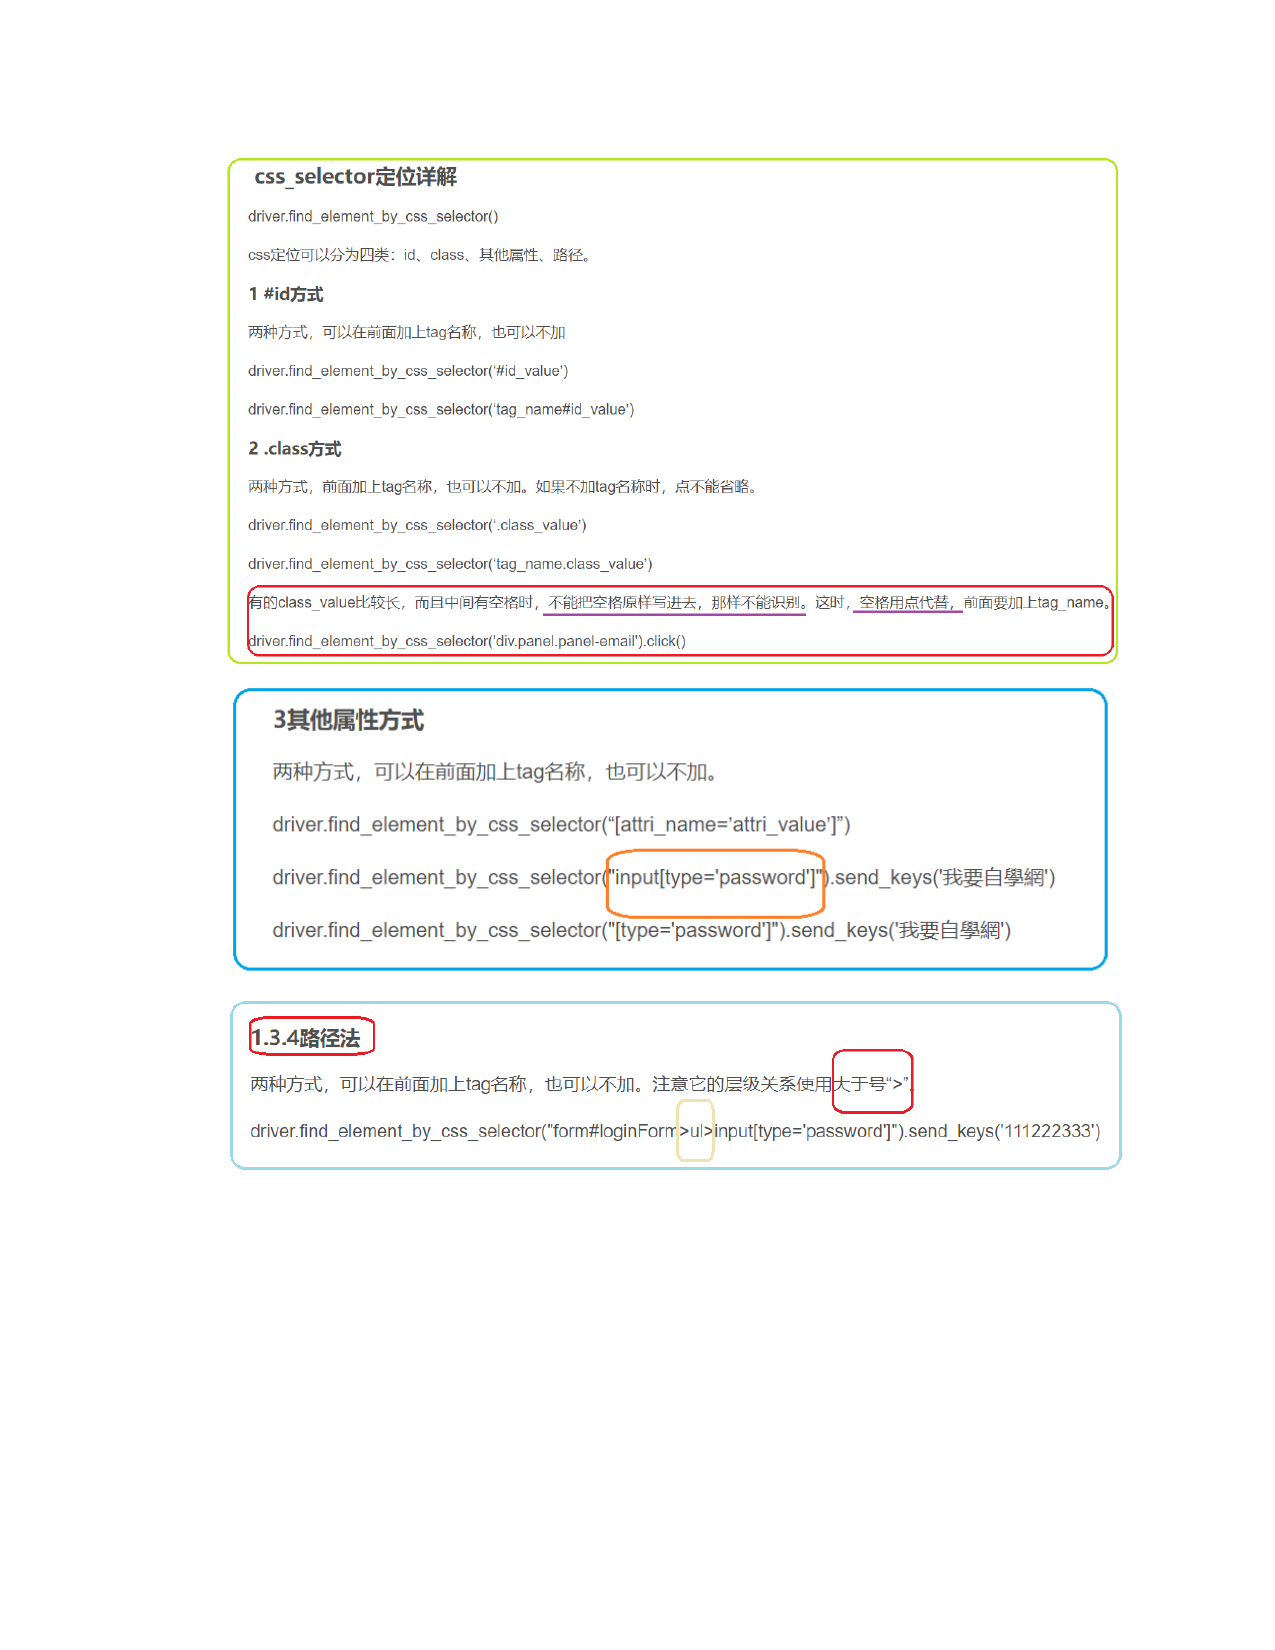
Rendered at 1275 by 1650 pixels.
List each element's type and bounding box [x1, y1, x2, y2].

picture [225, 676, 1125, 994]
picture [225, 996, 1124, 1174]
picture [225, 150, 1125, 674]
